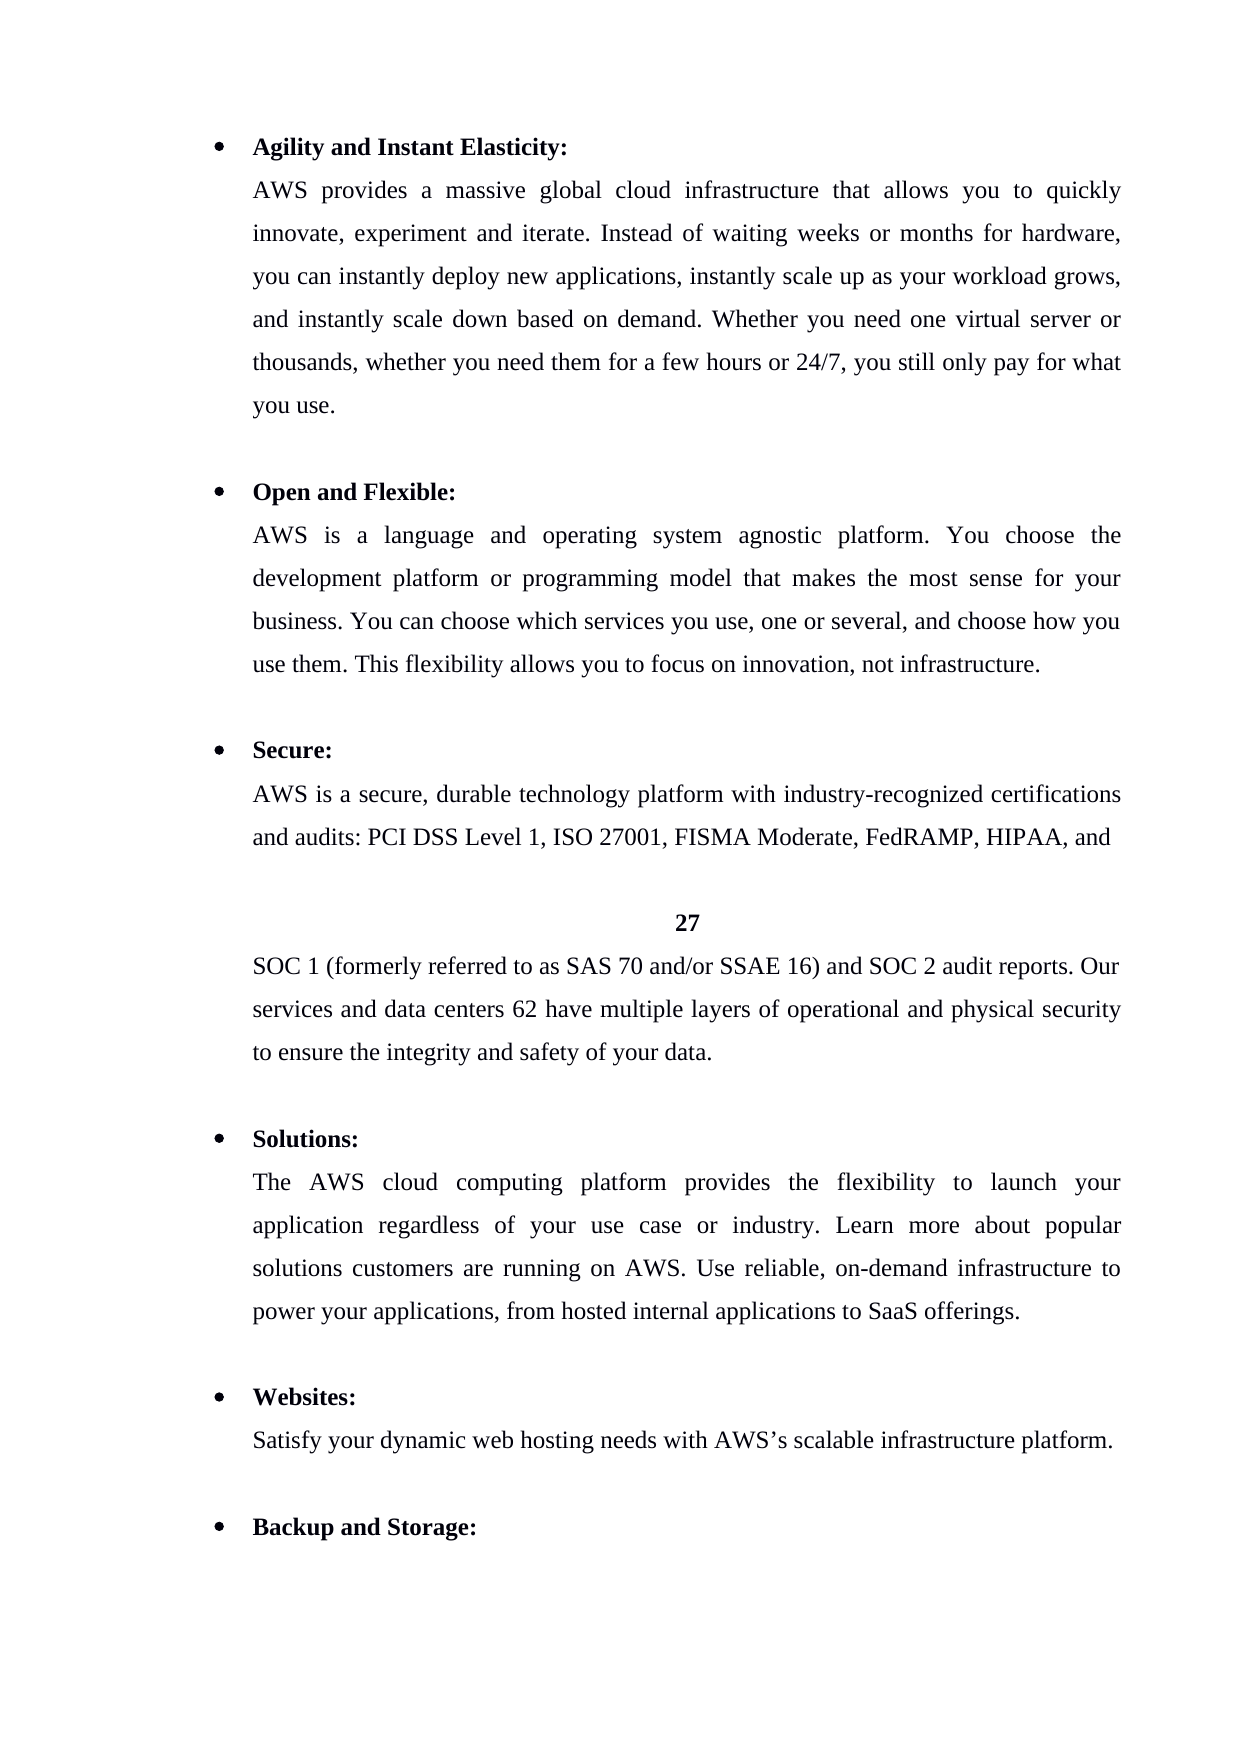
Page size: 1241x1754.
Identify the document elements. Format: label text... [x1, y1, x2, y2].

list AWS is a secure, durable technology platform with industry-recognized certifications and audits: PCI DSS Level 1, ISO 27001, FISMA Moderate, FedRAMP, HIPAA, and [252, 779, 1122, 851]
list 27 [252, 908, 1122, 937]
list AWS provides a massive global cloud infrastructure that allows you to quickly innovate, experiment and iterate. Instead of waiting weeks or months for hardware, you can instantly deploy new applications, instantly scale up as your workload grows, and instantly scale down based on demand. Whether you need one virtual server or thousands, whether you need them for a few hours or 24/7, you still only pay for what you use. [252, 175, 1122, 419]
list Satisfy your dynamic web hosting needs with AWS’s scalable infrastructure platform. [252, 1426, 1122, 1454]
list Backup and Storage: [215, 1512, 1122, 1541]
list SOC 1 (formerly referred to as SAS 70 and/or SSAE 16) and SOC 2 audit reports. Our [252, 951, 1122, 980]
list Secure: [215, 736, 1122, 764]
list Solutions: [215, 1124, 1122, 1152]
list The AWS cloud computing platform provides the flexibility to launch your application regardless of your use case or industry. Learn more about popular solutions customers are running on AWS. Use reliable, on-demand infrastructure to power your applications, from hosted internal applications to SaaS offerings. [252, 1167, 1122, 1325]
list services and data centers 62 have multiple layers of operational and physical security to ensure the integrity and safety of your data. [252, 994, 1122, 1066]
list Agility and Instant Elasticity: [215, 132, 1122, 161]
list Websites: [215, 1382, 1122, 1411]
list Open and Flexible: [215, 477, 1122, 506]
list AWS is a language and operating system agnostic platform. You choose the development platform or programming model that makes the most sense for your business. You can choose which services you use, one or several, and choose how you use them. This flexibility allows you to focus on innovation, not infrastructure. [252, 520, 1122, 678]
